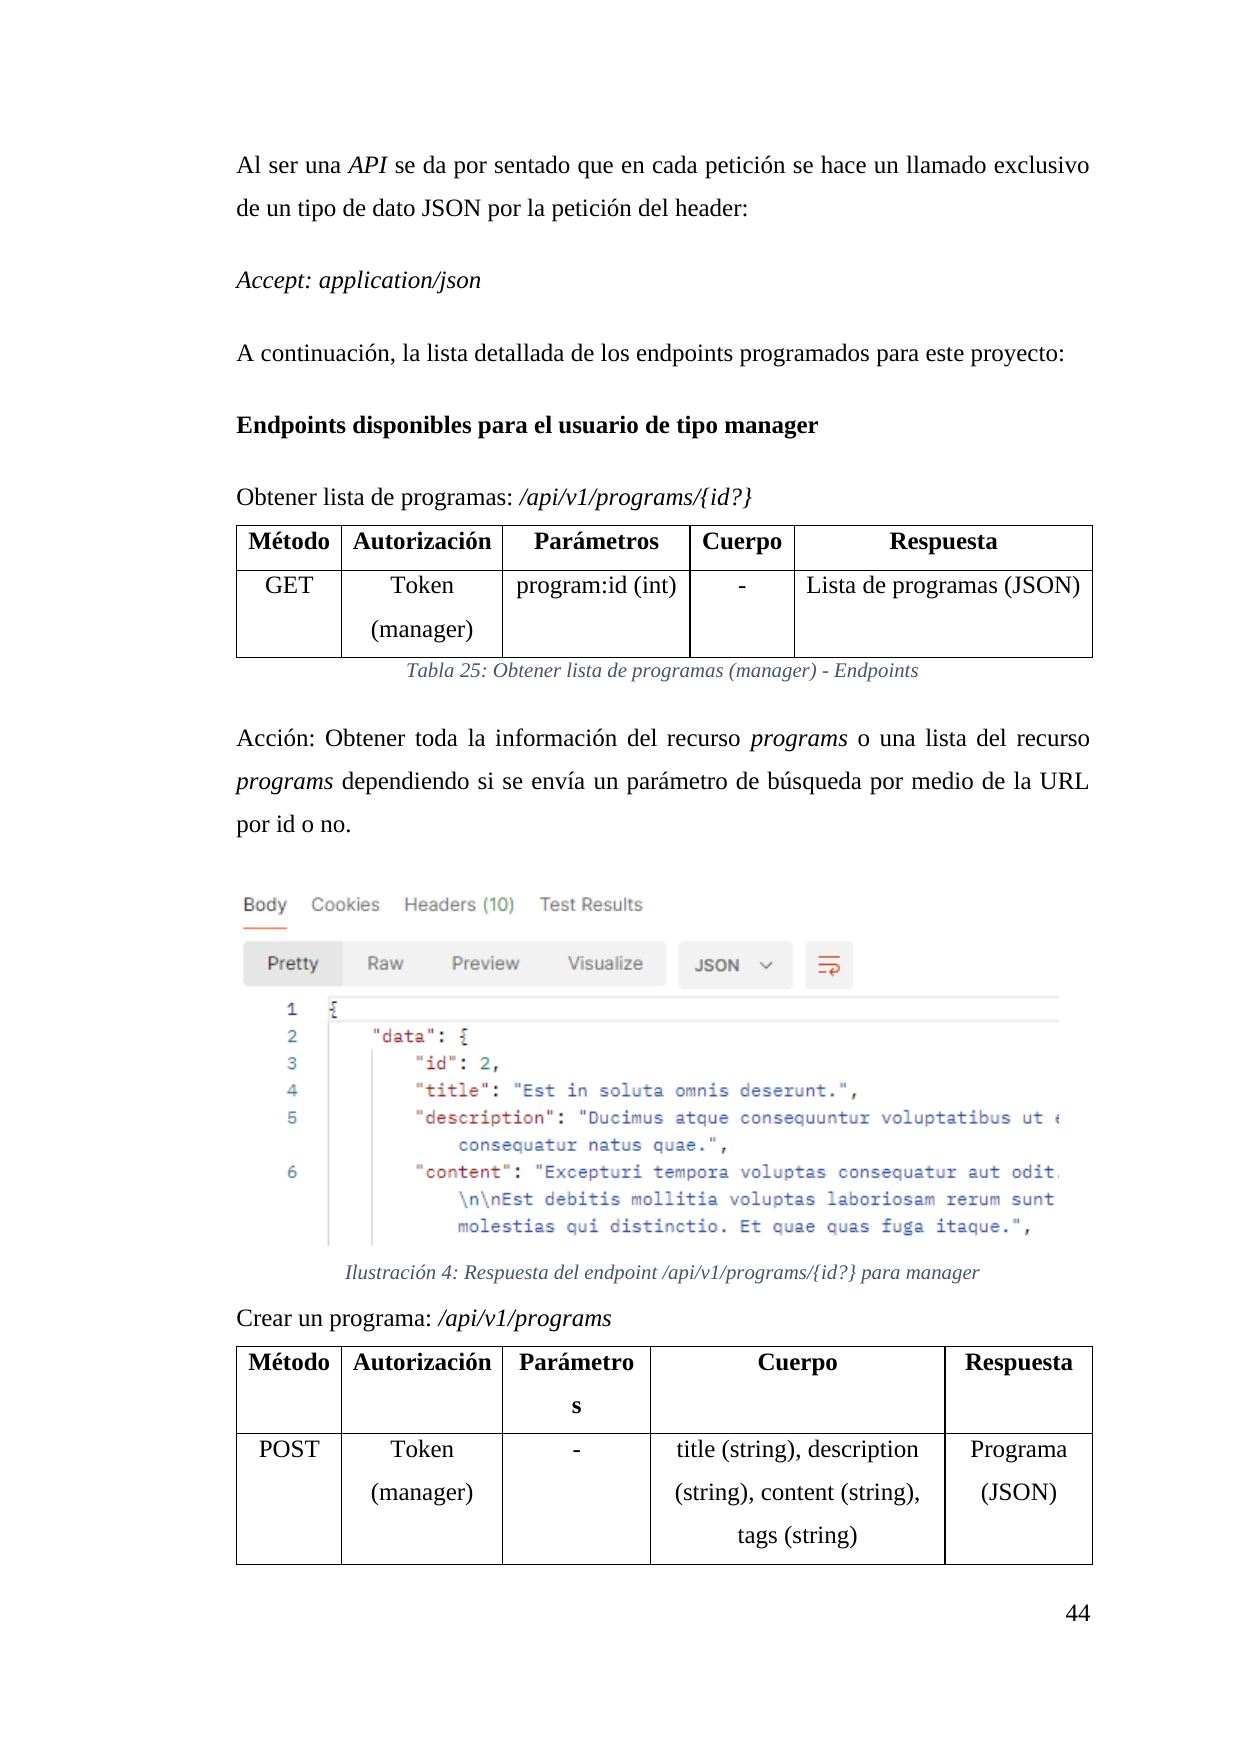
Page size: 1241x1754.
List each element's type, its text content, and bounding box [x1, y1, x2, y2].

table_header Respuesta [946, 1347, 1092, 1433]
table_cell Token (manager) [342, 1434, 502, 1564]
subtitle Obtener lista de programas: /api/v1/programs/{id?} [236, 482, 1090, 511]
table_header Método [237, 1347, 341, 1433]
table_cell - [691, 571, 794, 657]
subtitle Crear un programa: /api/v1/programs [236, 1303, 1090, 1332]
table_header Autorización [342, 526, 502, 569]
table_header Cuerpo [651, 1347, 944, 1433]
text Tabla 25: Obtener lista de programas (manager) - Endpoints [236, 658, 1090, 682]
table_header Método [237, 526, 341, 569]
table_cell title (string), description (string), content (string), tags (string) [651, 1434, 944, 1564]
table_header Parámetros [503, 1347, 650, 1433]
table_cell Programa (JSON) [946, 1434, 1092, 1564]
text Al ser una API se da por sentado que en cada petición se hace un llamado exclusivo de un tipo de dato JSON por la petición del header: [236, 150, 1090, 222]
table_cell POST [237, 1434, 341, 1564]
table_cell - [503, 1434, 650, 1564]
table_cell Token (manager) [342, 571, 502, 657]
table_header Autorización [342, 1347, 502, 1433]
table_header Cuerpo [691, 526, 794, 569]
text A continuación, la lista detallada de los endpoints programados para este proyecto: [236, 338, 1090, 366]
picture [236, 881, 1060, 1246]
table_header Respuesta [795, 526, 1092, 569]
text Acción: Obtener toda la información del recurso programs o una lista del recurso programs dependiendo si se envía un parámetro de búsqueda por medio de la URL por id o no. [236, 723, 1090, 838]
text Accept: application/json [236, 265, 1090, 294]
table_cell Lista de programas (JSON) [795, 571, 1092, 657]
table_cell GET [237, 571, 341, 657]
subtitle Endpoints disponibles para el usuario de tipo manager [236, 410, 1090, 439]
table_header Parámetros [503, 526, 689, 569]
table_cell program:id (int) [503, 571, 689, 657]
